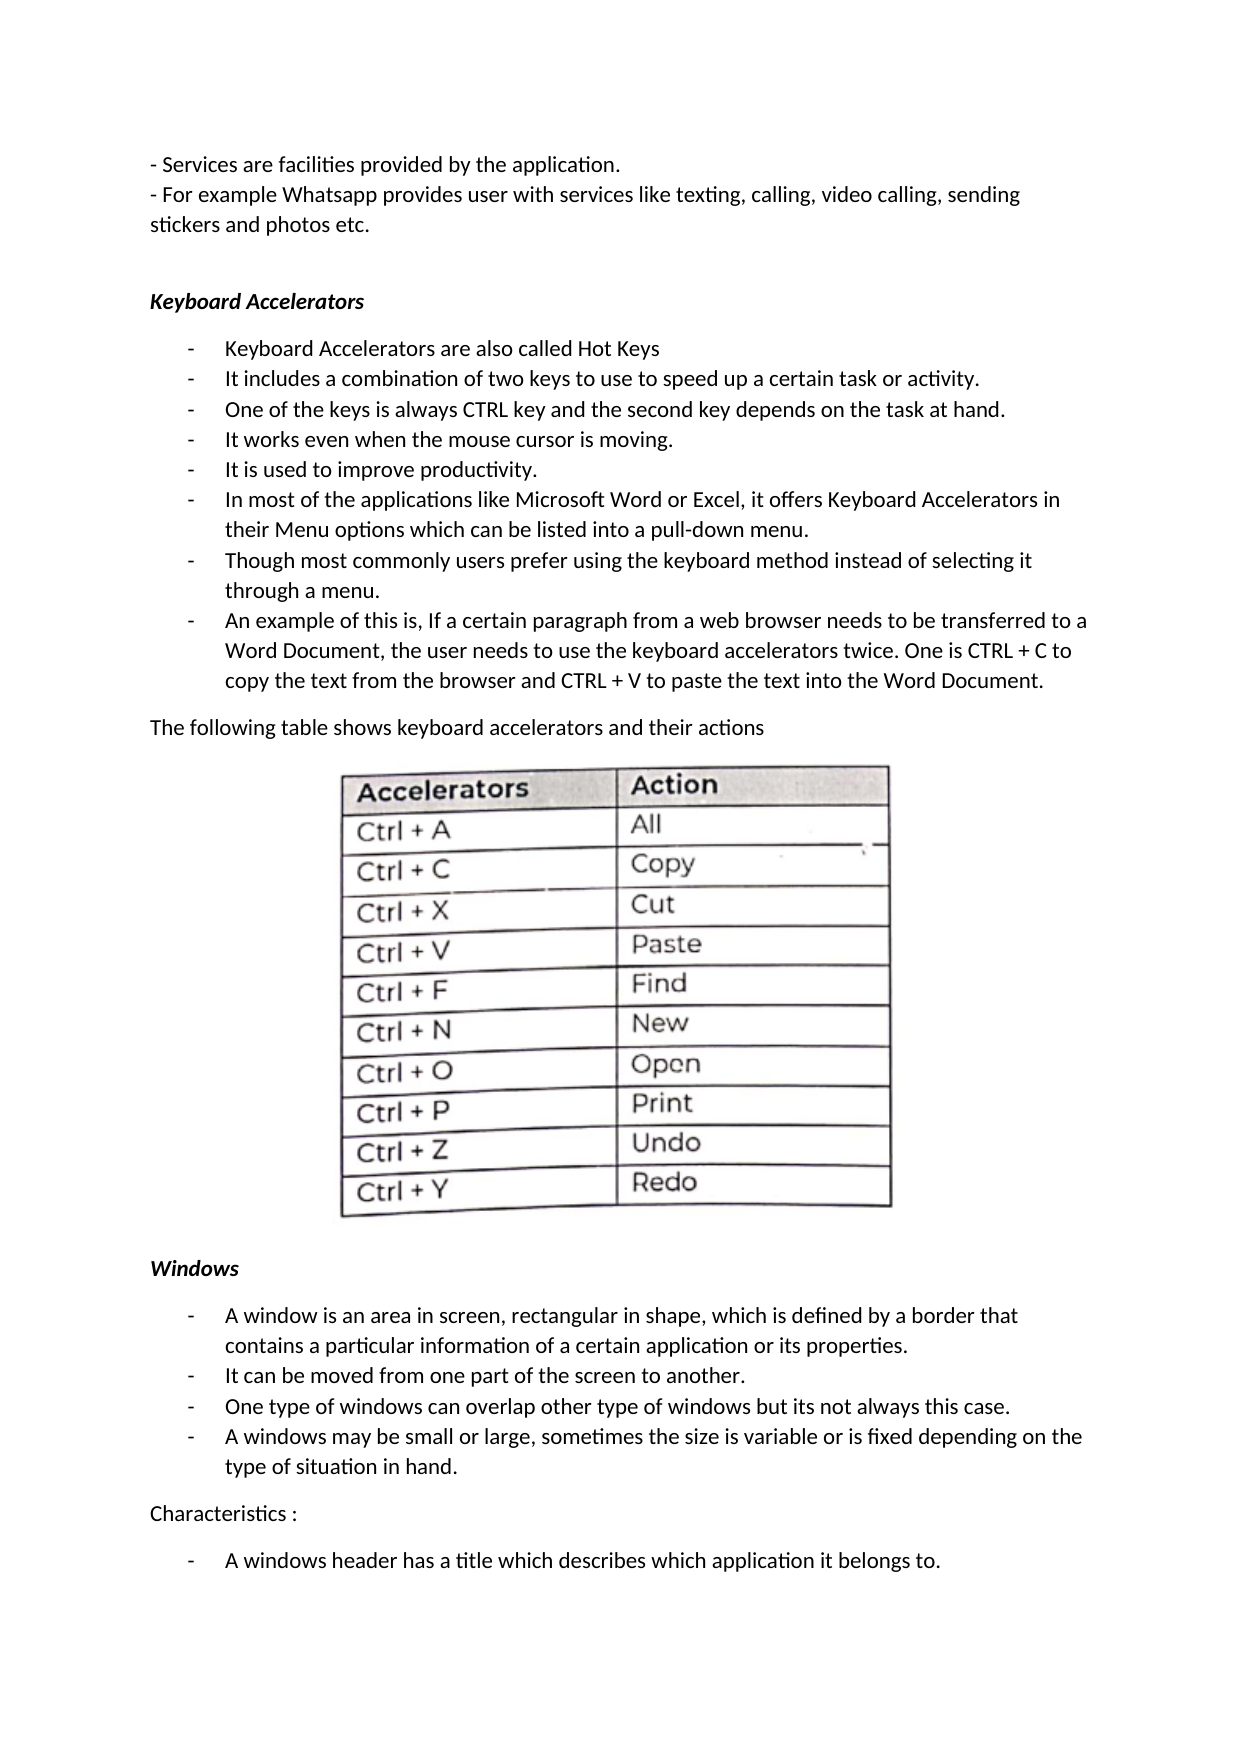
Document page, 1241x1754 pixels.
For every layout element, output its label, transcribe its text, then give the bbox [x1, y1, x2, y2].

list An example of this is, If a certain paragraph from a web browser needs to be transferred to a Word Document, the user needs to use the keyboard accelerators twice. One is CTRL + C to copy the text from the browser and CTRL + V to paste the text into the Word Document. [187, 606, 1090, 695]
text - For example Whatsapp provides user with services like texting, calling, video calling, sending stickers and photos etc. [150, 180, 1090, 238]
picture [331, 760, 910, 1236]
text Windows [150, 1254, 1090, 1282]
list Keyboard Accelerators are also called Hot Keys [187, 334, 1090, 362]
list Though most commonly users prefer using the keyboard method instead of selecting it through a menu. [187, 546, 1090, 604]
list One of the keys is always CTRL key and the second key depends on the task at hand. [187, 395, 1090, 423]
text The following table shows keyboard accelerators and their actions [150, 713, 1090, 742]
list One type of windows can overlap other type of windows but its not always this case. [187, 1392, 1090, 1420]
list A window is an area in screen, rectangular in shape, which is defined by a border that contains a particular information of a certain application or its properties. [187, 1301, 1090, 1359]
text - Services are facilities provided by the application. [150, 150, 1090, 178]
text Characteristics : [150, 1499, 1090, 1527]
list It includes a combination of two keys to use to speed up a certain task or activity. [187, 364, 1090, 393]
list It is used to improve productivity. [187, 455, 1090, 483]
list It works even when the mouse cursor is moving. [187, 425, 1090, 453]
list It can be moved from one part of the screen to another. [187, 1362, 1090, 1389]
list A windows header has a title which describes which application it belongs to. [187, 1546, 1090, 1574]
list In most of the applications like Microsoft Word or Excel, it offers Keyboard Accelerators in their Menu options which can be listed into a pull-down menu. [187, 485, 1090, 544]
list A windows may be small or large, sometimes the size is variable or is fixed depending on the type of situation in hand. [187, 1422, 1090, 1480]
text Keyboard Accelerators [150, 287, 1090, 316]
